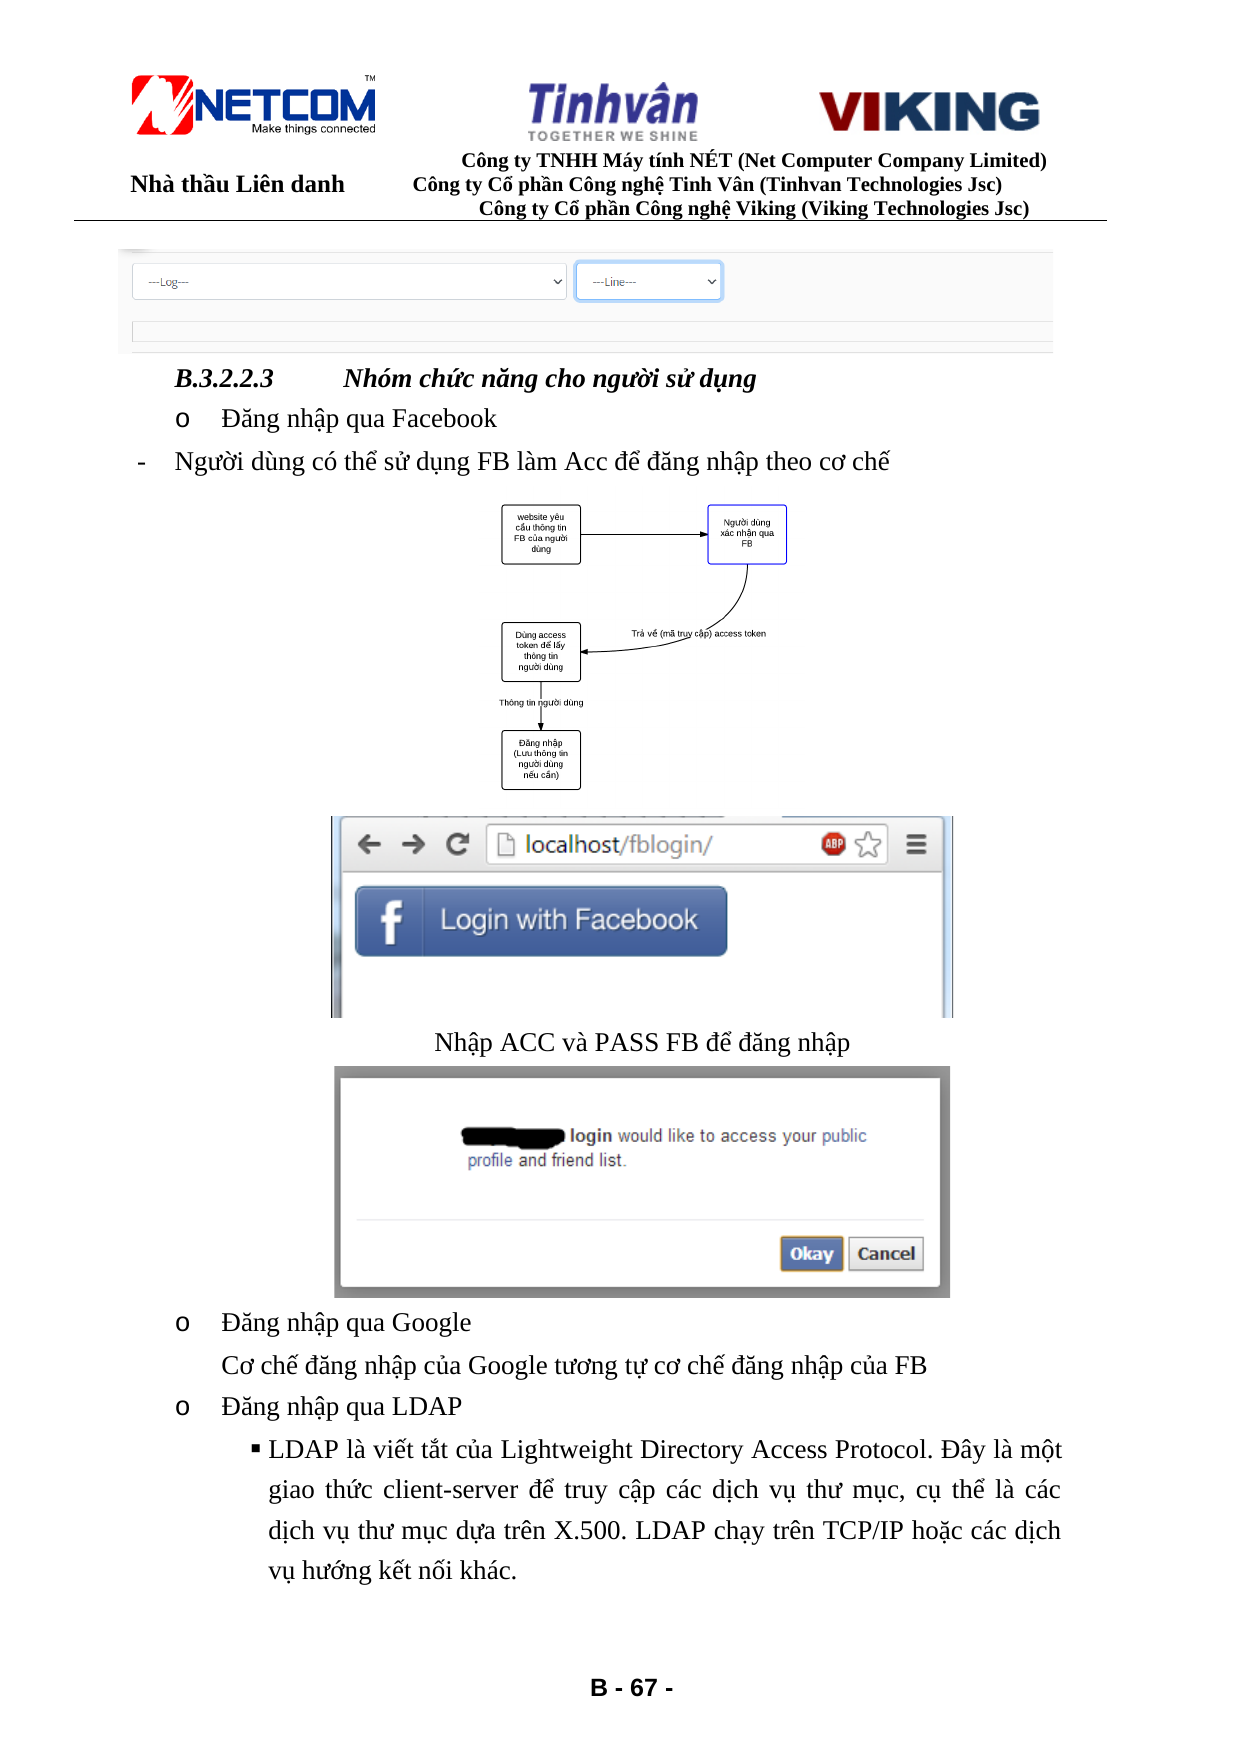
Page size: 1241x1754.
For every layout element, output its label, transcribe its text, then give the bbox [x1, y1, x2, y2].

list Đăng nhập qua Google [174, 1306, 1063, 1339]
picture [334, 1066, 951, 1298]
picture [479, 486, 806, 809]
picture [528, 82, 698, 141]
picture [131, 75, 375, 135]
picture [818, 82, 1041, 144]
text Nhập ACC và PASS FB để đăng nhập [221, 1026, 1063, 1057]
picture [118, 249, 1054, 354]
picture [331, 816, 954, 1018]
list Đăng nhập qua Facebook [174, 402, 1063, 436]
subtitle Nhóm chức năng cho người sử dụng [174, 362, 1063, 393]
list Đăng nhập qua LDAP [174, 1390, 1063, 1423]
list LDAP là viết tắt của Lightweight Directory Access Protocol. Đây là một giao thức client-server để truy cập các dịch vụ thư mục, cụ thể là các dịch vụ thư mục dựa trên X.500. LDAP chạy trên TCP/IP hoặc các dịch vụ hướng kết nối khác. [249, 1433, 1063, 1586]
list Người dùng có thể sử dụng FB làm Acc để đăng nhập theo cơ chế [137, 446, 1063, 477]
text Cơ chế đăng nhập của Google tương tự cơ chế đăng nhập của FB [221, 1349, 1063, 1380]
